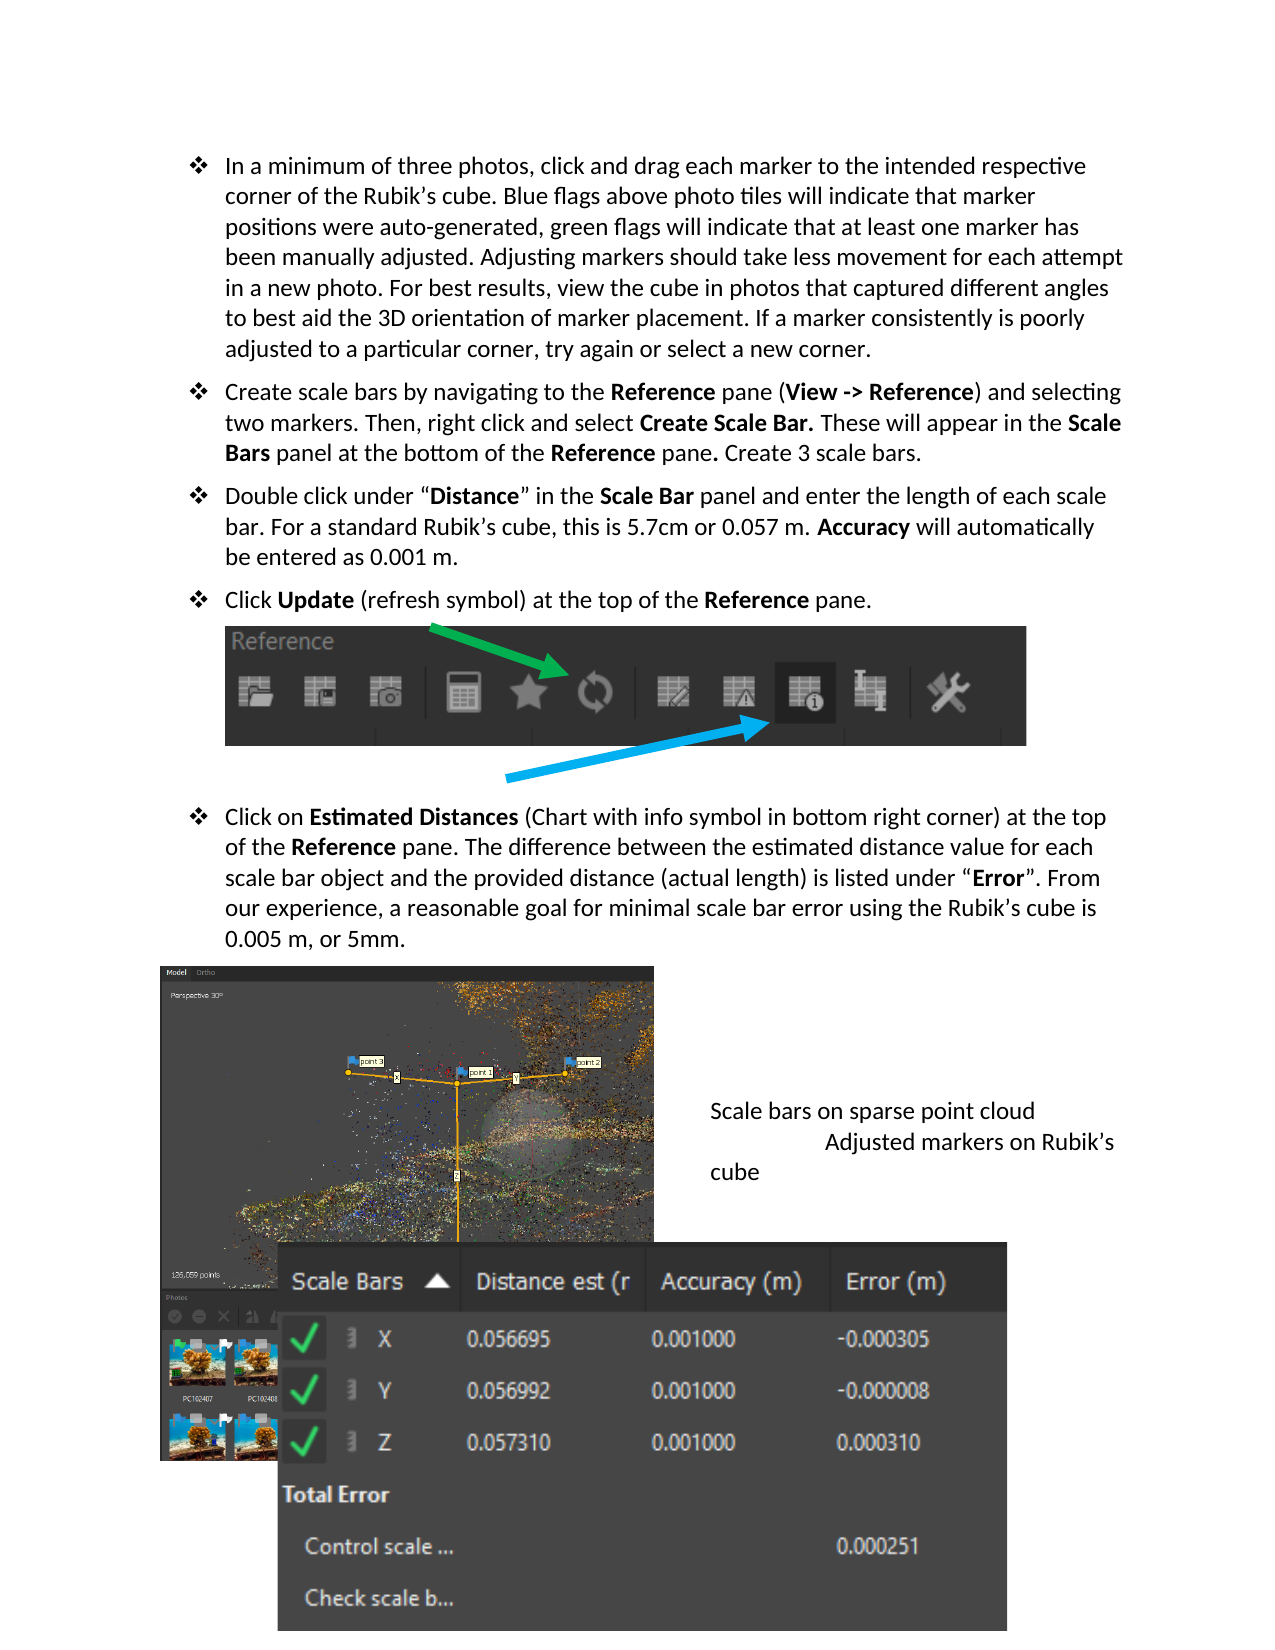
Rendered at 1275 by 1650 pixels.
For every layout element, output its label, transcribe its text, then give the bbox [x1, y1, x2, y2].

list Click Update (refresh symbol) at the top of the Reference pane. [187, 584, 1125, 615]
picture [225, 626, 1027, 746]
list Click on Estimated Distances (Chart with info symbol in bottom right corner) at the top of the Reference pane. The difference between the estimated distance value for each scale bar object and the provided distance (actual length) is listed under “Error”. From our experience, a reasonable goal for minimal scale bar error using the Rubik’s cube is 0.005 m, or 5mm. [187, 801, 1125, 954]
list Scale bars on sparse point cloud Adjusted markers on Rubik’s cube [654, 1095, 1125, 1187]
list Create scale bars by navigating to the Reference pane (View -> Reference) and selecting two markers. Then, right click and select Create Scale Bar. These will appear in the Scale Bars panel at the bottom of the Reference pane. Create 3 scale bars. [187, 376, 1125, 468]
list In a minimum of three photos, click and drag each marker to the intended respective corner of the Rubik’s cube. Blue flags above photo tiles will indicate that marker positions were auto-generated, green flags will indicate that at least one marker has been manually adjusted. Adjusting markers should take less movement for each attempt in a new photo. For best results, view the cube in photos that captured different angles to best aid the 3D orientation of marker placement. If a marker consistently is poorly adjusted to a particular corner, try again or select a new corner. [187, 150, 1125, 364]
list Double click under “Distance” in the Scale Bar panel and enter the length of each scale bar. For a standard Rubik’s cube, this is 5.7cm or 0.057 m. Accuracy will automatically be entered as 0.001 m. [187, 480, 1125, 572]
picture [160, 966, 1008, 1631]
